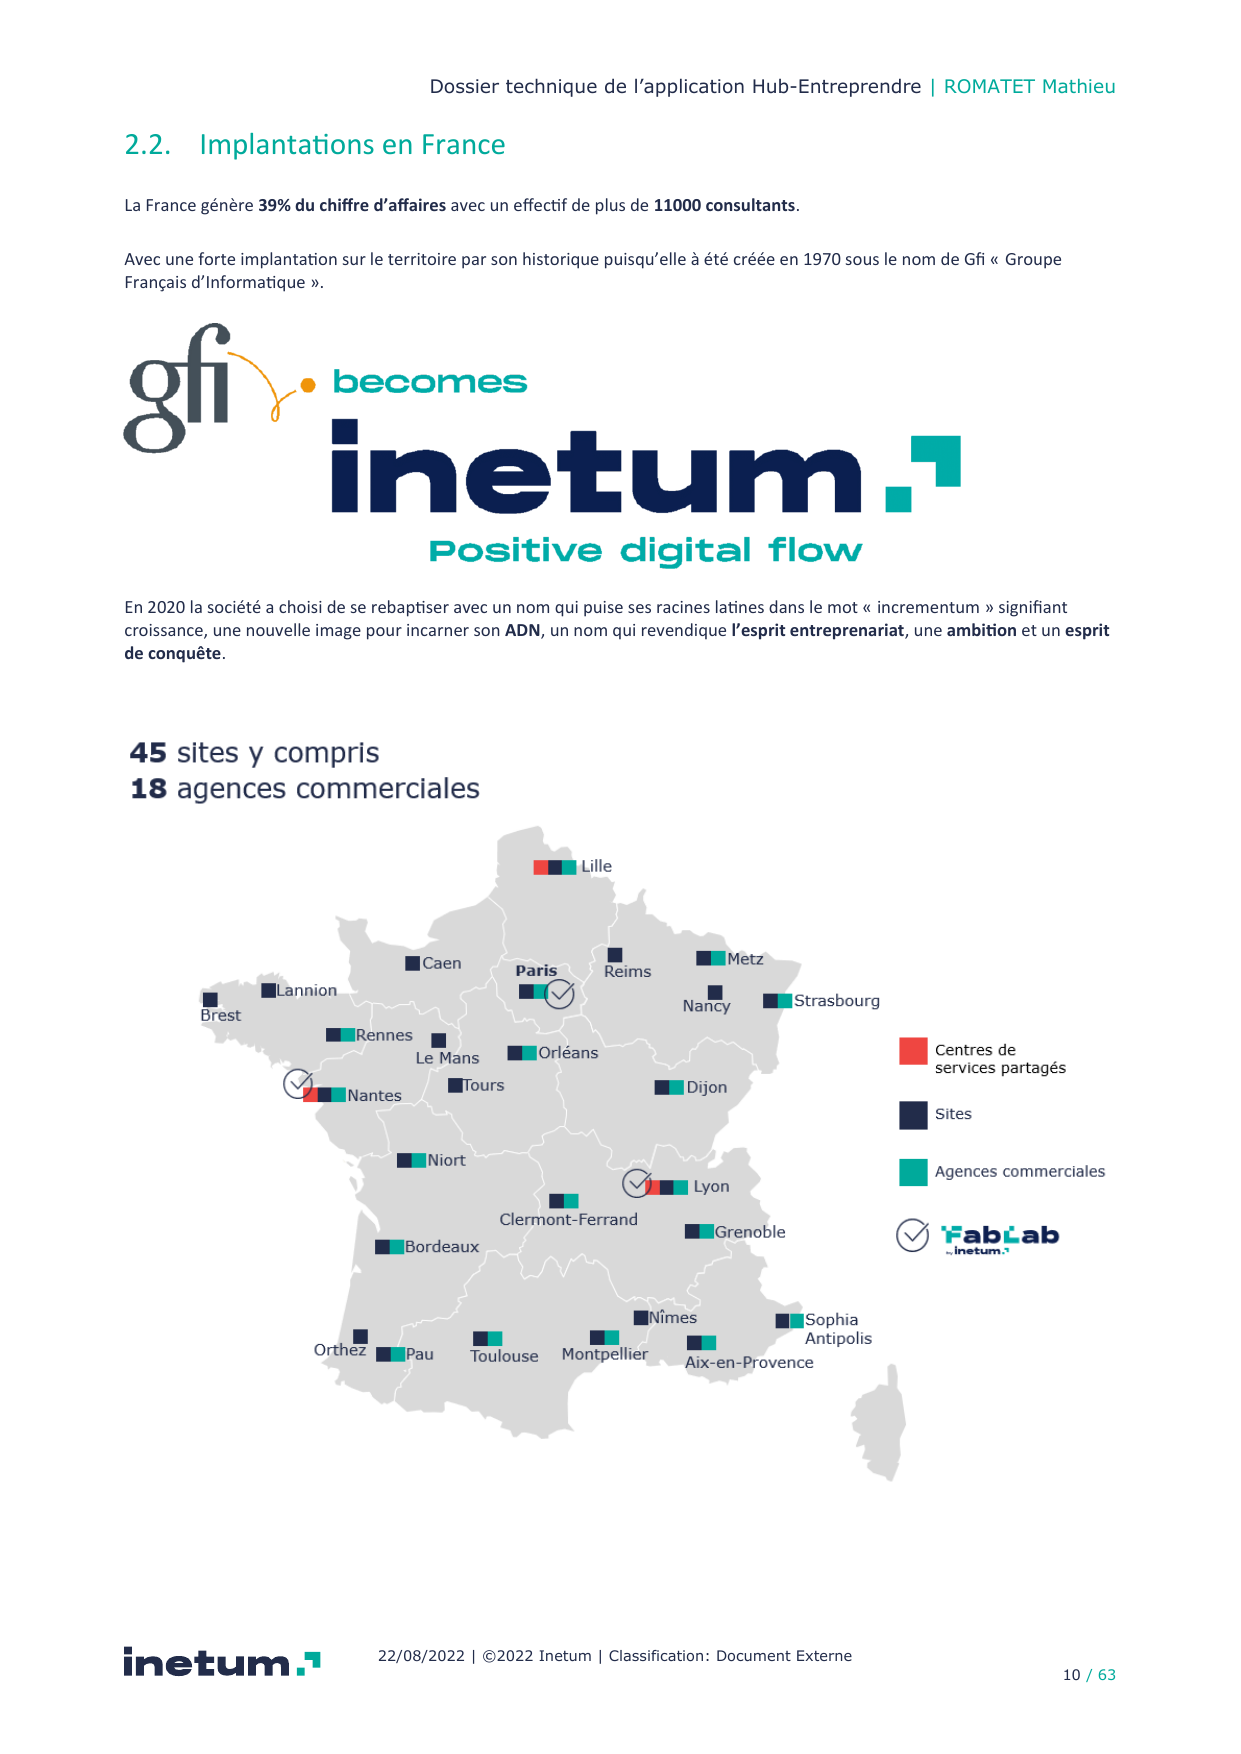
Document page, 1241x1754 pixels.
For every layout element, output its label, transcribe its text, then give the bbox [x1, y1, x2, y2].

picture [124, 734, 1118, 1487]
picture [123, 323, 961, 569]
text En 2020 la société a choisi de se rebaptiser avec un nom qui puise ses racines latines dans le mot « incrementum » signifiant croissance, une nouvelle image pour incarner son ADN, un nom qui revendique l’esprit entreprenariat, une ambition et un esprit de conquête. [124, 596, 1116, 664]
text Avec une forte implantation sur le territoire par son historique puisqu’elle à été créée en 1970 sous le nom de Gfi « Groupe Français d’Informatique ». [124, 248, 1116, 293]
subtitle Implantations en France [124, 124, 1116, 162]
text La France génère 39% du chiffre d’affaires avec un effectif de plus de 11000 consultants. [124, 193, 1116, 216]
